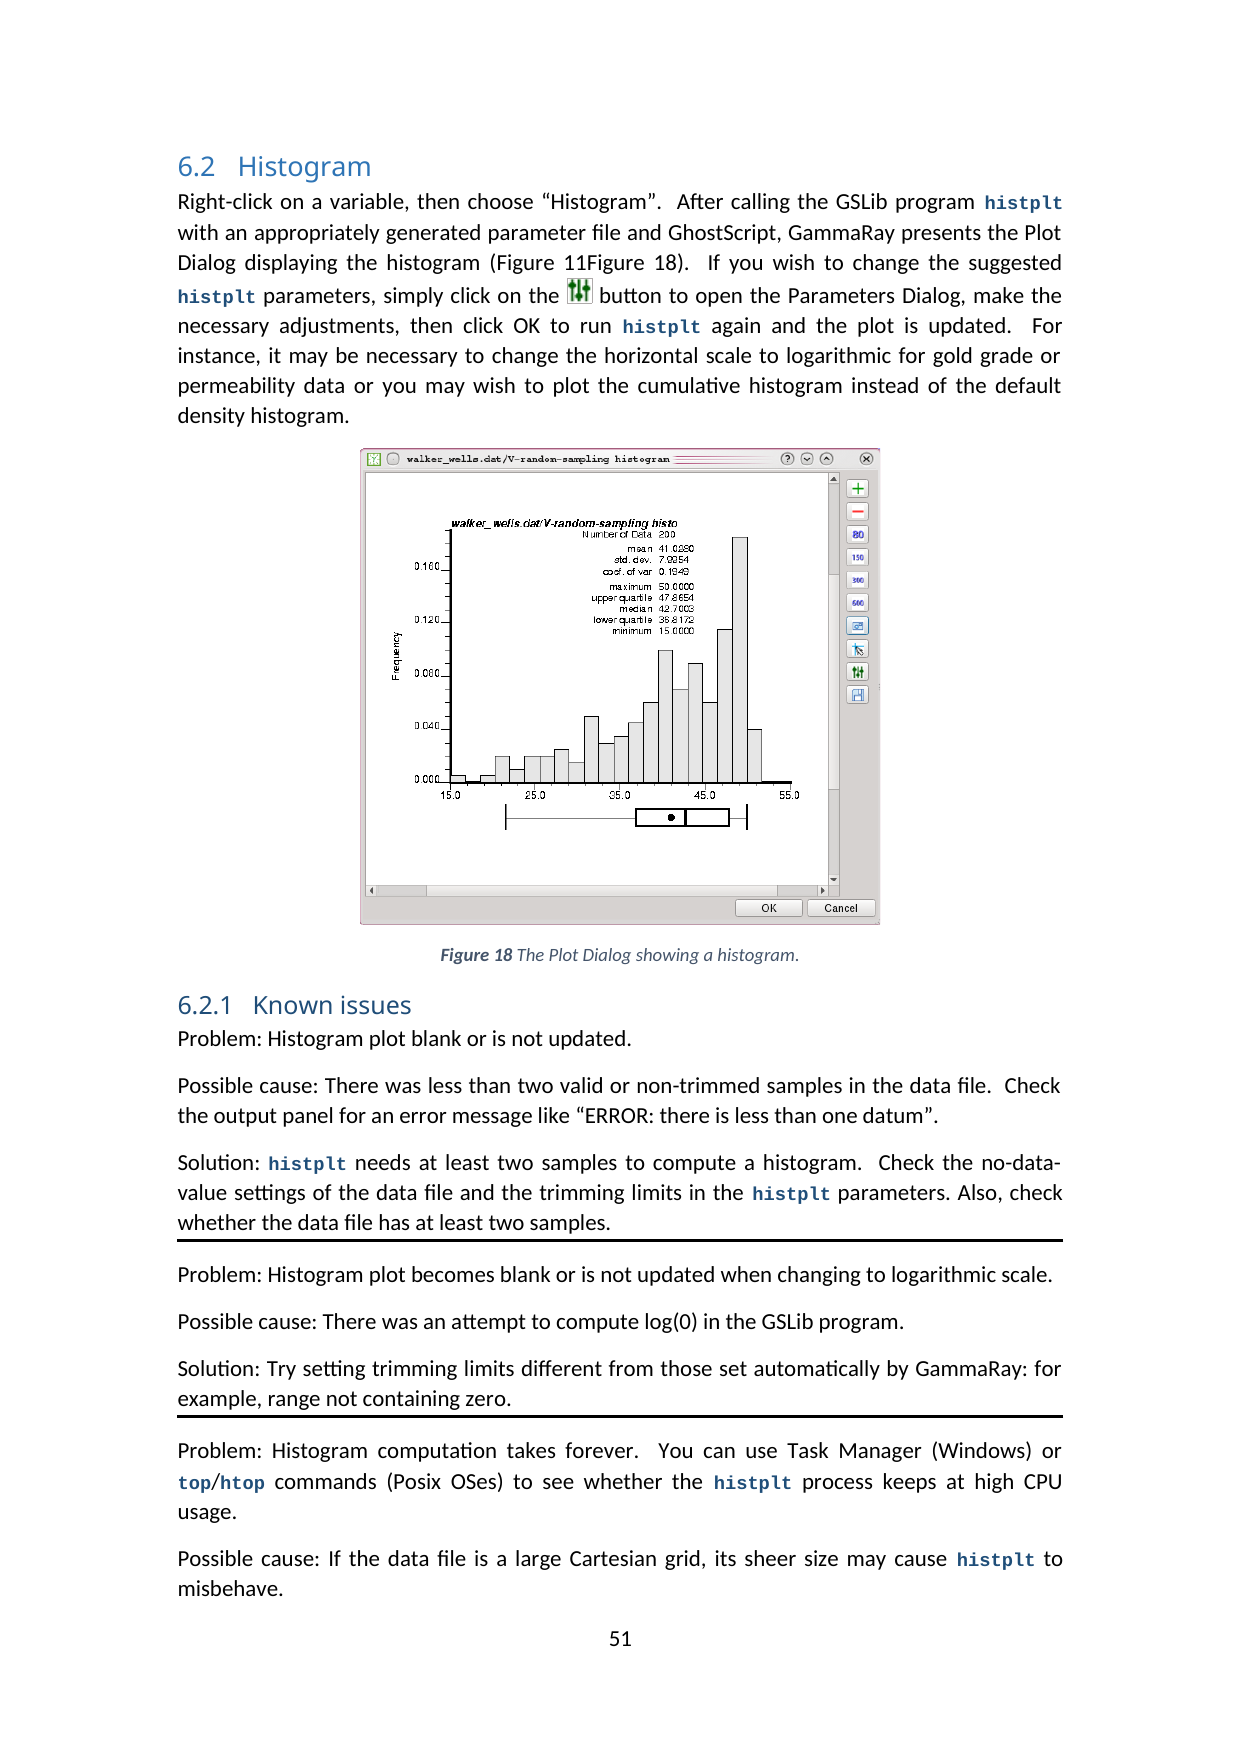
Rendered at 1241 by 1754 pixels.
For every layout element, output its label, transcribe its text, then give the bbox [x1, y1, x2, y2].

subtitle Known issues [177, 987, 1063, 1021]
text Possible cause: If the data file is a large Cartesian grid, its sheer size may cause histplt to misbehave. [177, 1544, 1063, 1602]
picture [360, 448, 881, 925]
text Solution: Try setting trimming limits different from those set automatically by GammaRay: for example, range not containing zero. [177, 1354, 1063, 1415]
text Problem: Histogram computation takes forever. You can use Task Manager (Windows) or top/htop commands (Posix OSes) to see whether the histplt process keeps at high CPU usage. [177, 1437, 1063, 1525]
picture [568, 279, 592, 303]
text Possible cause: There was less than two valid or non-trimmed samples in the data file. Check the output panel for an error message like “ERROR: there is less than one datum”. [177, 1071, 1063, 1129]
text Problem: Histogram plot blank or is not updated. [177, 1024, 1063, 1052]
text Solution: histplt needs at least two samples to compute a histogram. Check the no-data-value settings of the data file and the trimming limits in the histplt parameters. Also, check whether the data file has at least two samples. [177, 1148, 1063, 1239]
subtitle Histogram [177, 148, 1063, 184]
text Possible cause: There was an attempt to compute log(0) in the GSLib program. [177, 1307, 1063, 1336]
text Right-click on a variable, then choose “Histogram”. After calling the GSLib program histplt with an appropriately generated parameter file and GhostScript, GammaRay presents the Plot Dialog displaying the histogram (Figure 11Figure 18). If you wish to change the suggested histplt parameters, simply click on the button to open the Parameters Dialog, make the necessary adjustments, then click OK to run histplt again and the plot is updated. For instance, it may be necessary to change the horizontal scale to logarithmic for gold grade or permeability data or you may wish to plot the cumulative histogram instead of the default density histogram. [177, 187, 1063, 429]
text Figure 18 The Plot Dialog showing a histogram. [177, 944, 1063, 967]
text Problem: Histogram plot becomes blank or is not updated when changing to logarithmic scale. [177, 1261, 1063, 1289]
